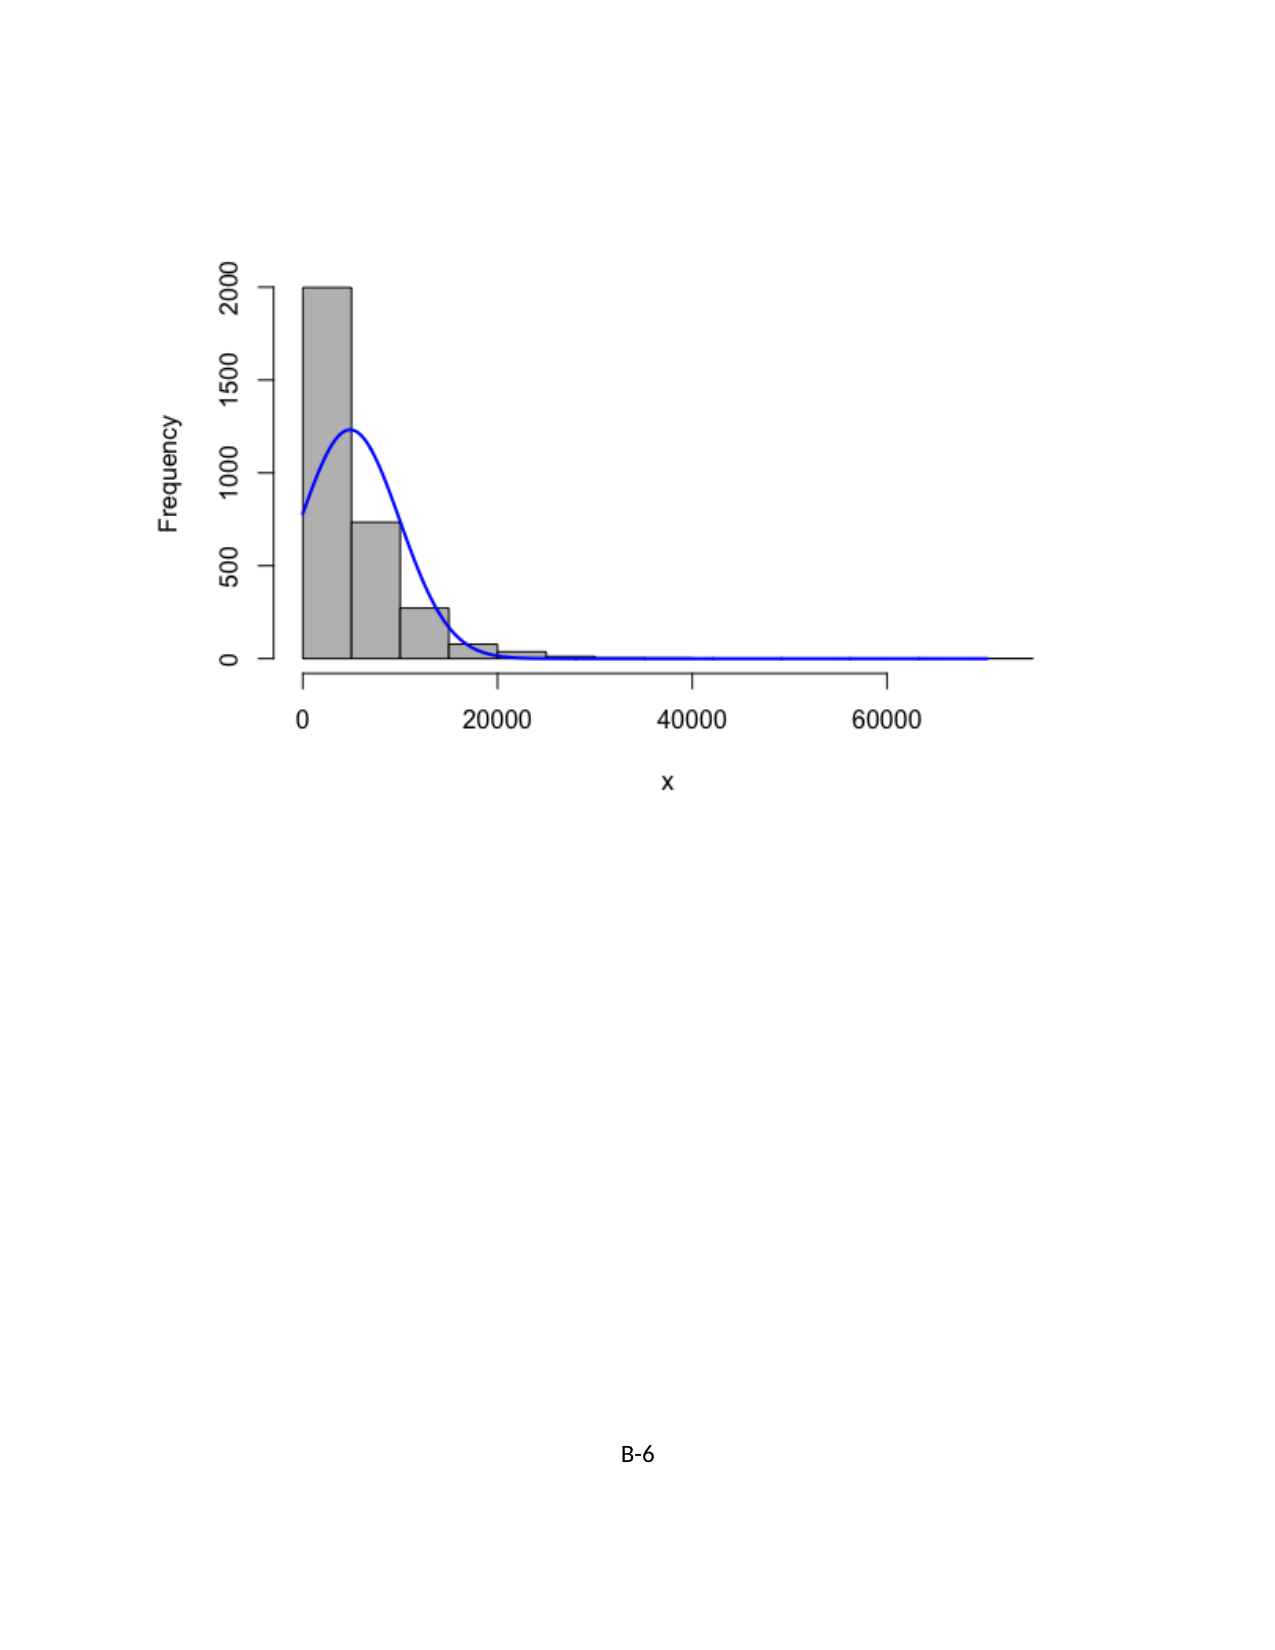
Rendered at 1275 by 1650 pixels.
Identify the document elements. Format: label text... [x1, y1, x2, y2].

picture [150, 150, 1125, 828]
text B-6 [150, 1438, 1125, 1469]
